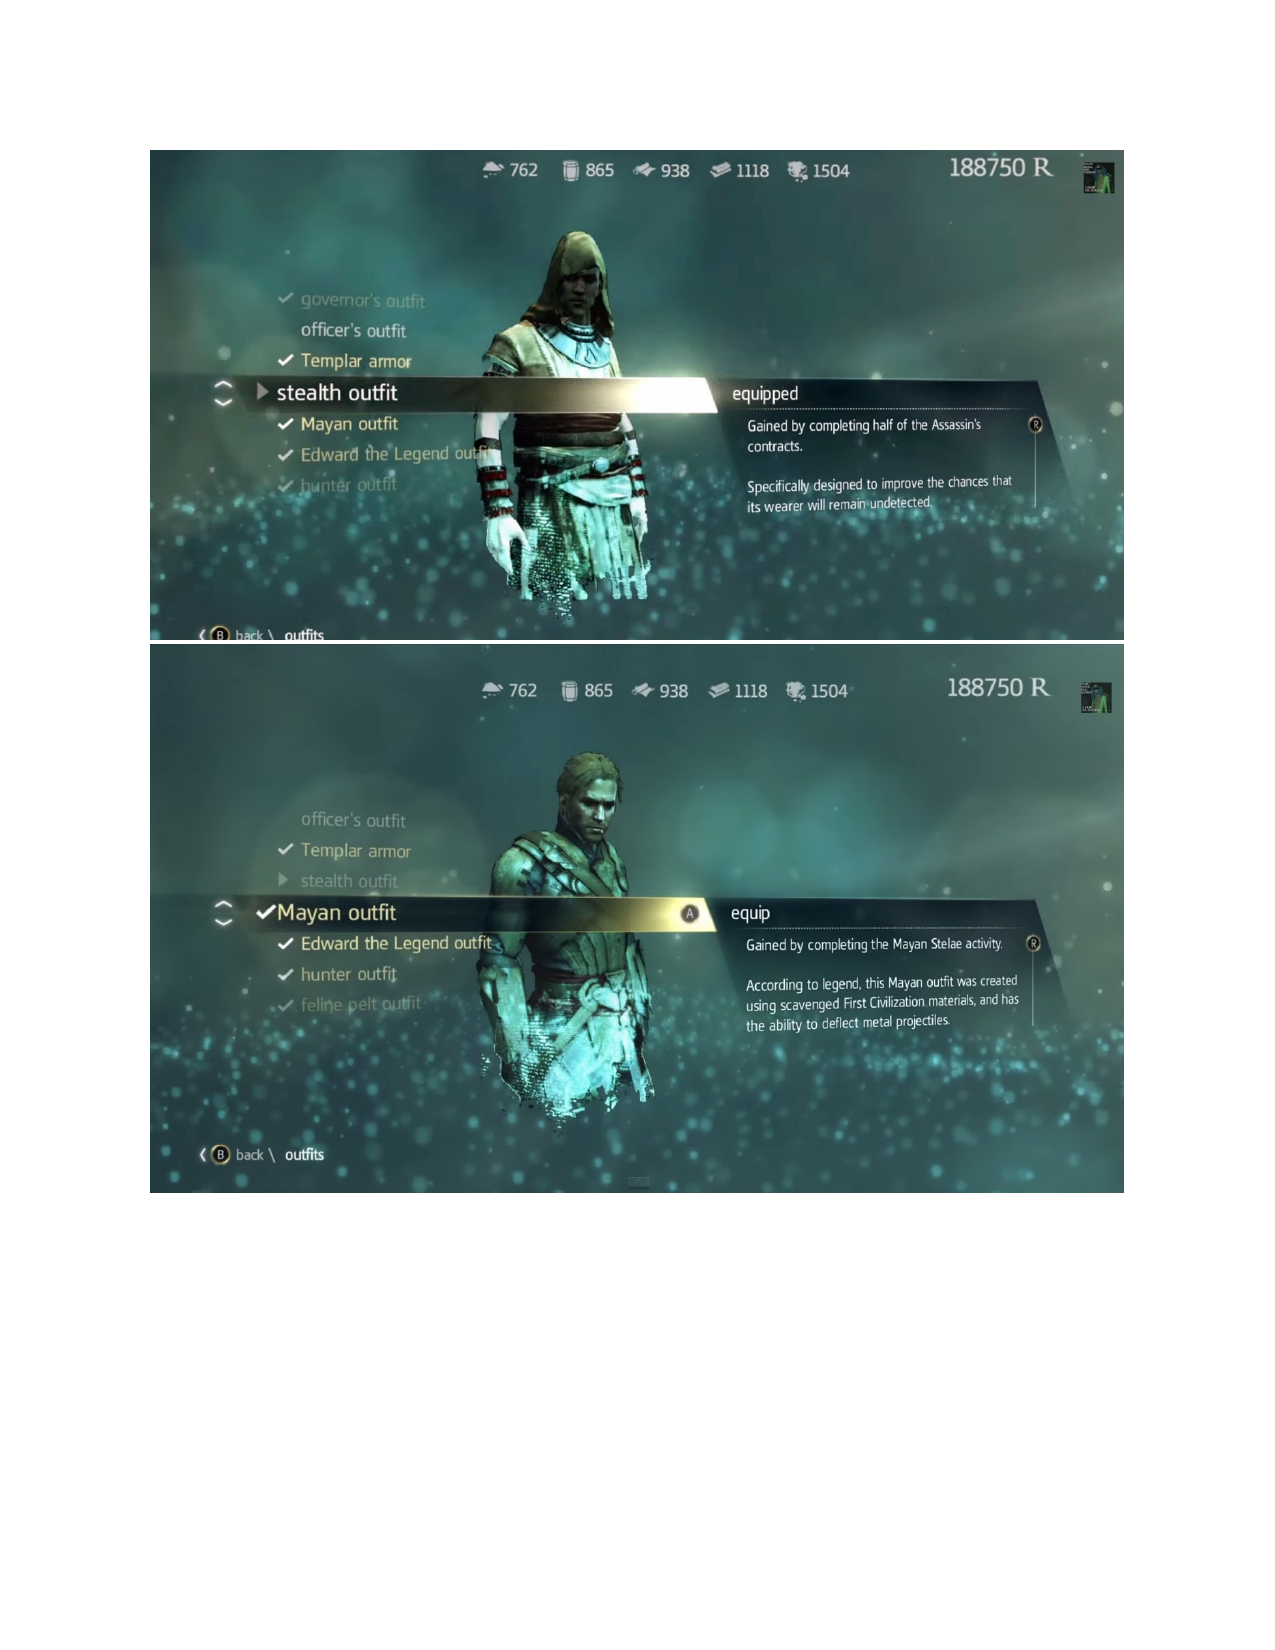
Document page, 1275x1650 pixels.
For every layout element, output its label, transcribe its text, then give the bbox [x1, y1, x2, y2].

picture [150, 150, 1124, 640]
picture [150, 644, 1124, 1193]
